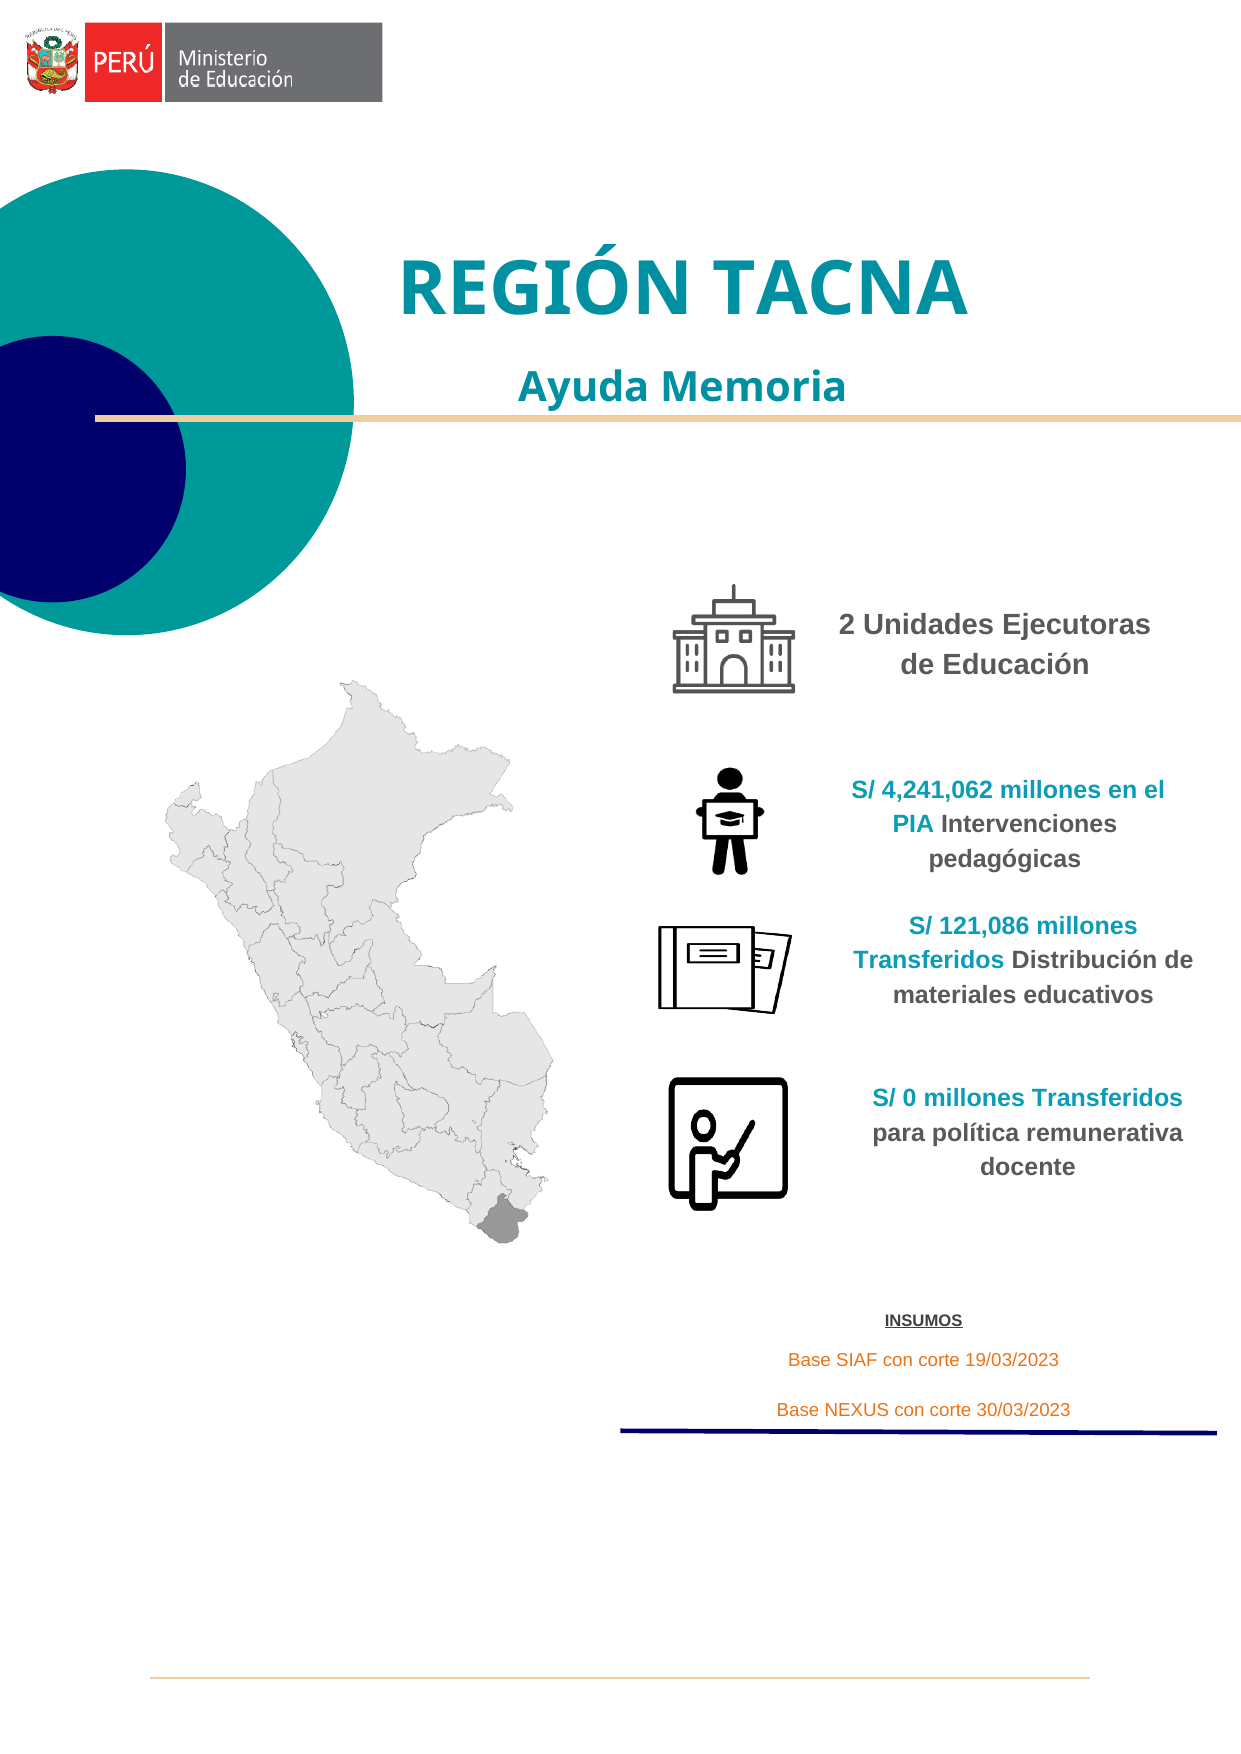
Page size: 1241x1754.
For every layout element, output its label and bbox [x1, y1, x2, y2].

picture [179, 50, 292, 87]
picture [617, 913, 816, 1021]
picture [664, 749, 793, 894]
picture [646, 1045, 801, 1227]
picture [21, 28, 81, 98]
picture [150, 675, 586, 1255]
